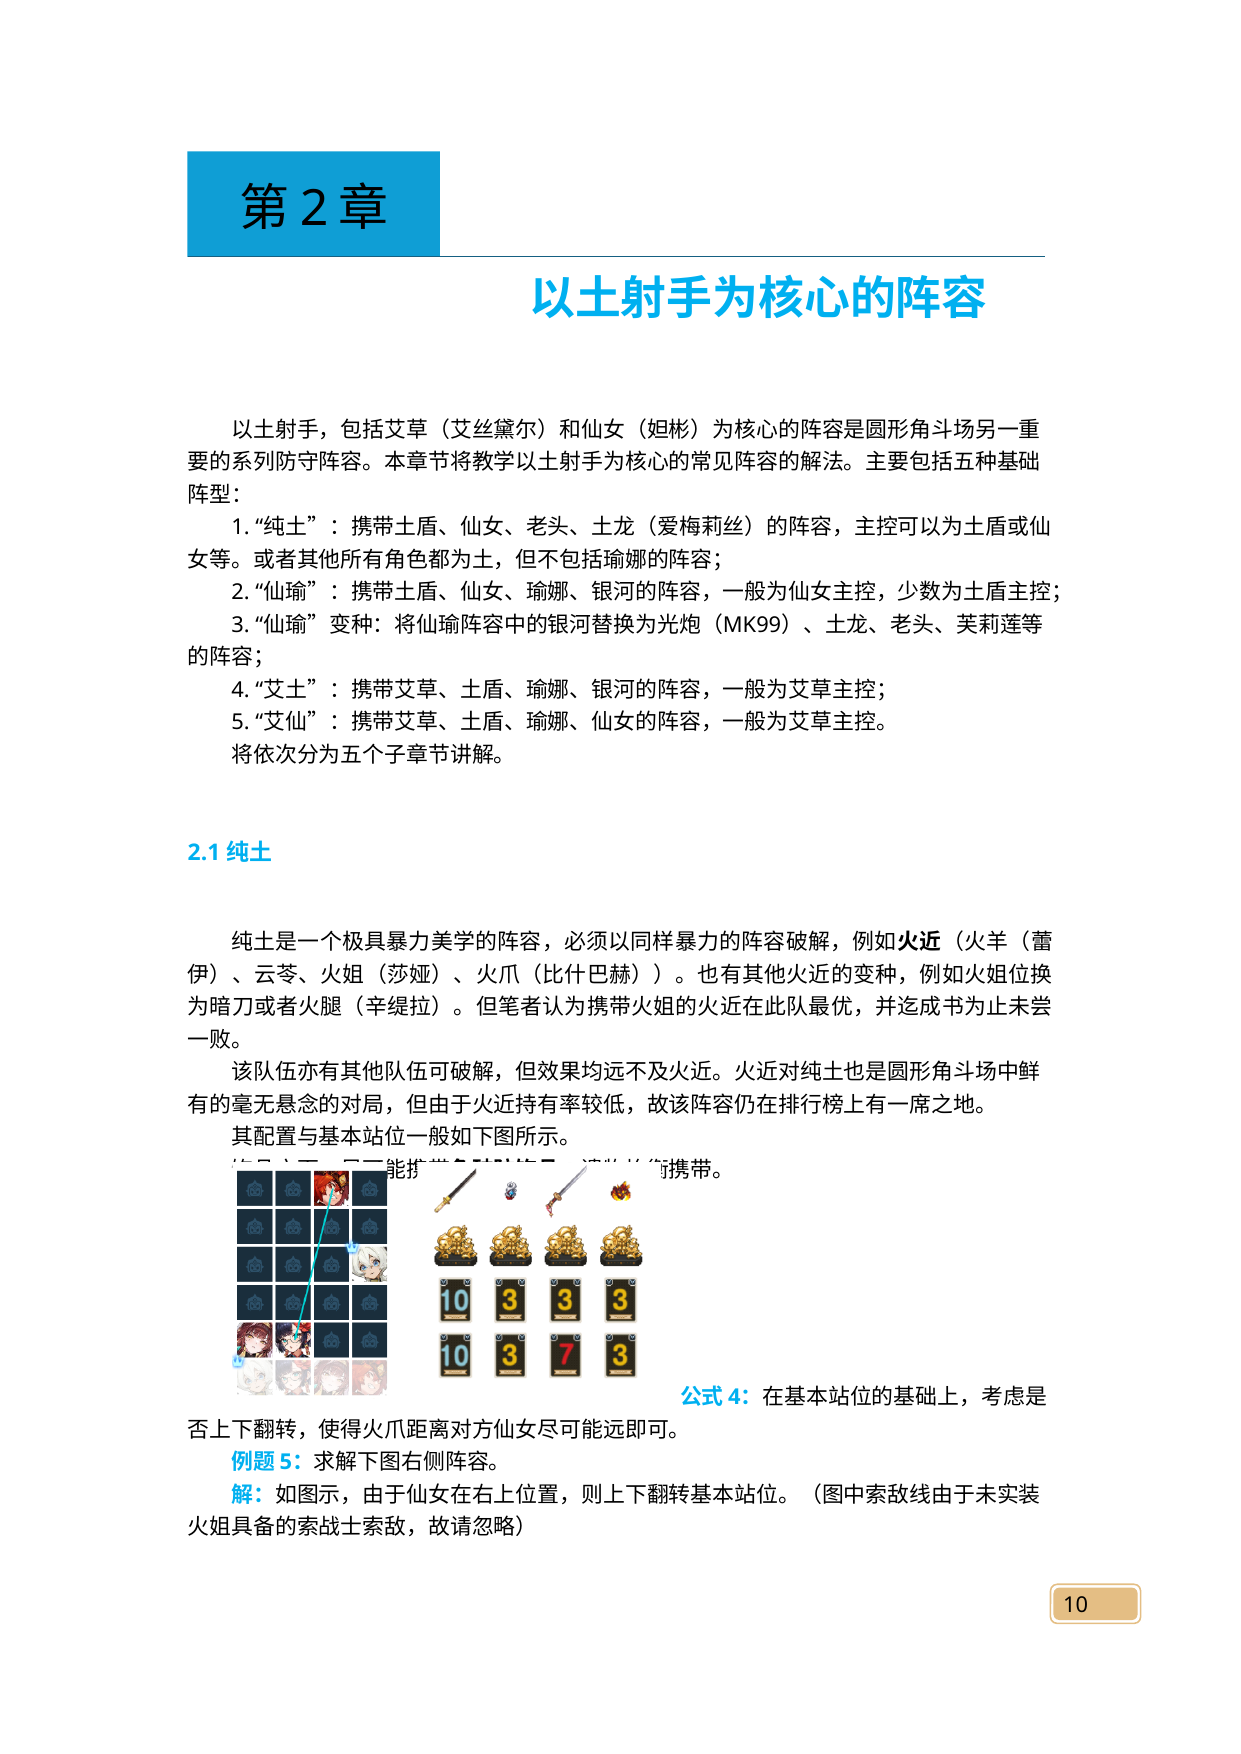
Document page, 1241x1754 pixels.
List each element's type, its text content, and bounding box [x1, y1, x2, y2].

text 例题5：求解下图右侧阵容。 [187, 1444, 1053, 1476]
text 2. “仙瑜”：携带土盾、仙女、瑜娜、银河的阵容，一般为仙女主控，少数为土盾主控； [187, 574, 1053, 606]
text 2.1 纯土 [187, 818, 1053, 883]
text 解：如图示，由于仙女在右上位置，则上下翻转基本站位。（图中索敌线由于未实装火姐具备的索战士索敌，故请忽略） [187, 1476, 1053, 1541]
text 其配置与基本站位一般如下图所示。 [187, 1119, 1053, 1151]
text 4. “艾土”：携带艾草、土盾、瑜娜、银河的阵容，一般为艾草主控； [187, 671, 1053, 704]
text 以土射手，包括艾草（艾丝黛尔）和仙女（妲彬）为核心的阵容是圆形角斗场另一重要的系列防守阵容。本章节将教学以土射手为核心的常见阵容的解法。主要包括五种基础阵型： [187, 411, 1053, 509]
text 1. “纯土”：携带土盾、仙女、老头、土龙（爱梅莉丝）的阵容，主控可以为土盾或仙女等。或者其他所有角色都为土，但不包括瑜娜的阵容； [187, 509, 1053, 574]
text 5. “艾仙”：携带艾草、土盾、瑜娜、仙女的阵容，一般为艾草主控。 [187, 704, 1053, 736]
picture [417, 1162, 662, 1397]
picture [231, 1162, 387, 1397]
text 将依次分为五个子章节讲解。 [187, 736, 1053, 769]
text 公式4：在基本站位的基础上，考虑是否上下翻转，使得火爪距离对方仙女尽可能远即可。 [187, 1379, 1053, 1444]
text 饰品方面，尽可能携带免破防饰品。遗物均衡携带。 [187, 1151, 1053, 1184]
text 纯土是一个极具暴力美学的阵容，必须以同样暴力的阵容破解，例如火近（火羊（蕾伊）、云苓、火姐（莎娅）、火爪（比什巴赫））。也有其他火近的变种，例如火姐位换为暗刀或者火腿（辛缇拉）。但笔者认为携带火姐的火近在此队最优，并迄成书为止未尝一败。 [187, 924, 1053, 1054]
text 该队伍亦有其他队伍可破解，但效果均远不及火近。火近对纯土也是圆形角斗场中鲜有的毫无悬念的对局，但由于火近持有率较低，故该阵容仍在排行榜上有一席之地。 [187, 1054, 1053, 1119]
text 3. “仙瑜”变种：将仙瑜阵容中的银河替换为光炮（MK99）、土龙、老头、芙莉莲等的阵容； [187, 606, 1053, 671]
